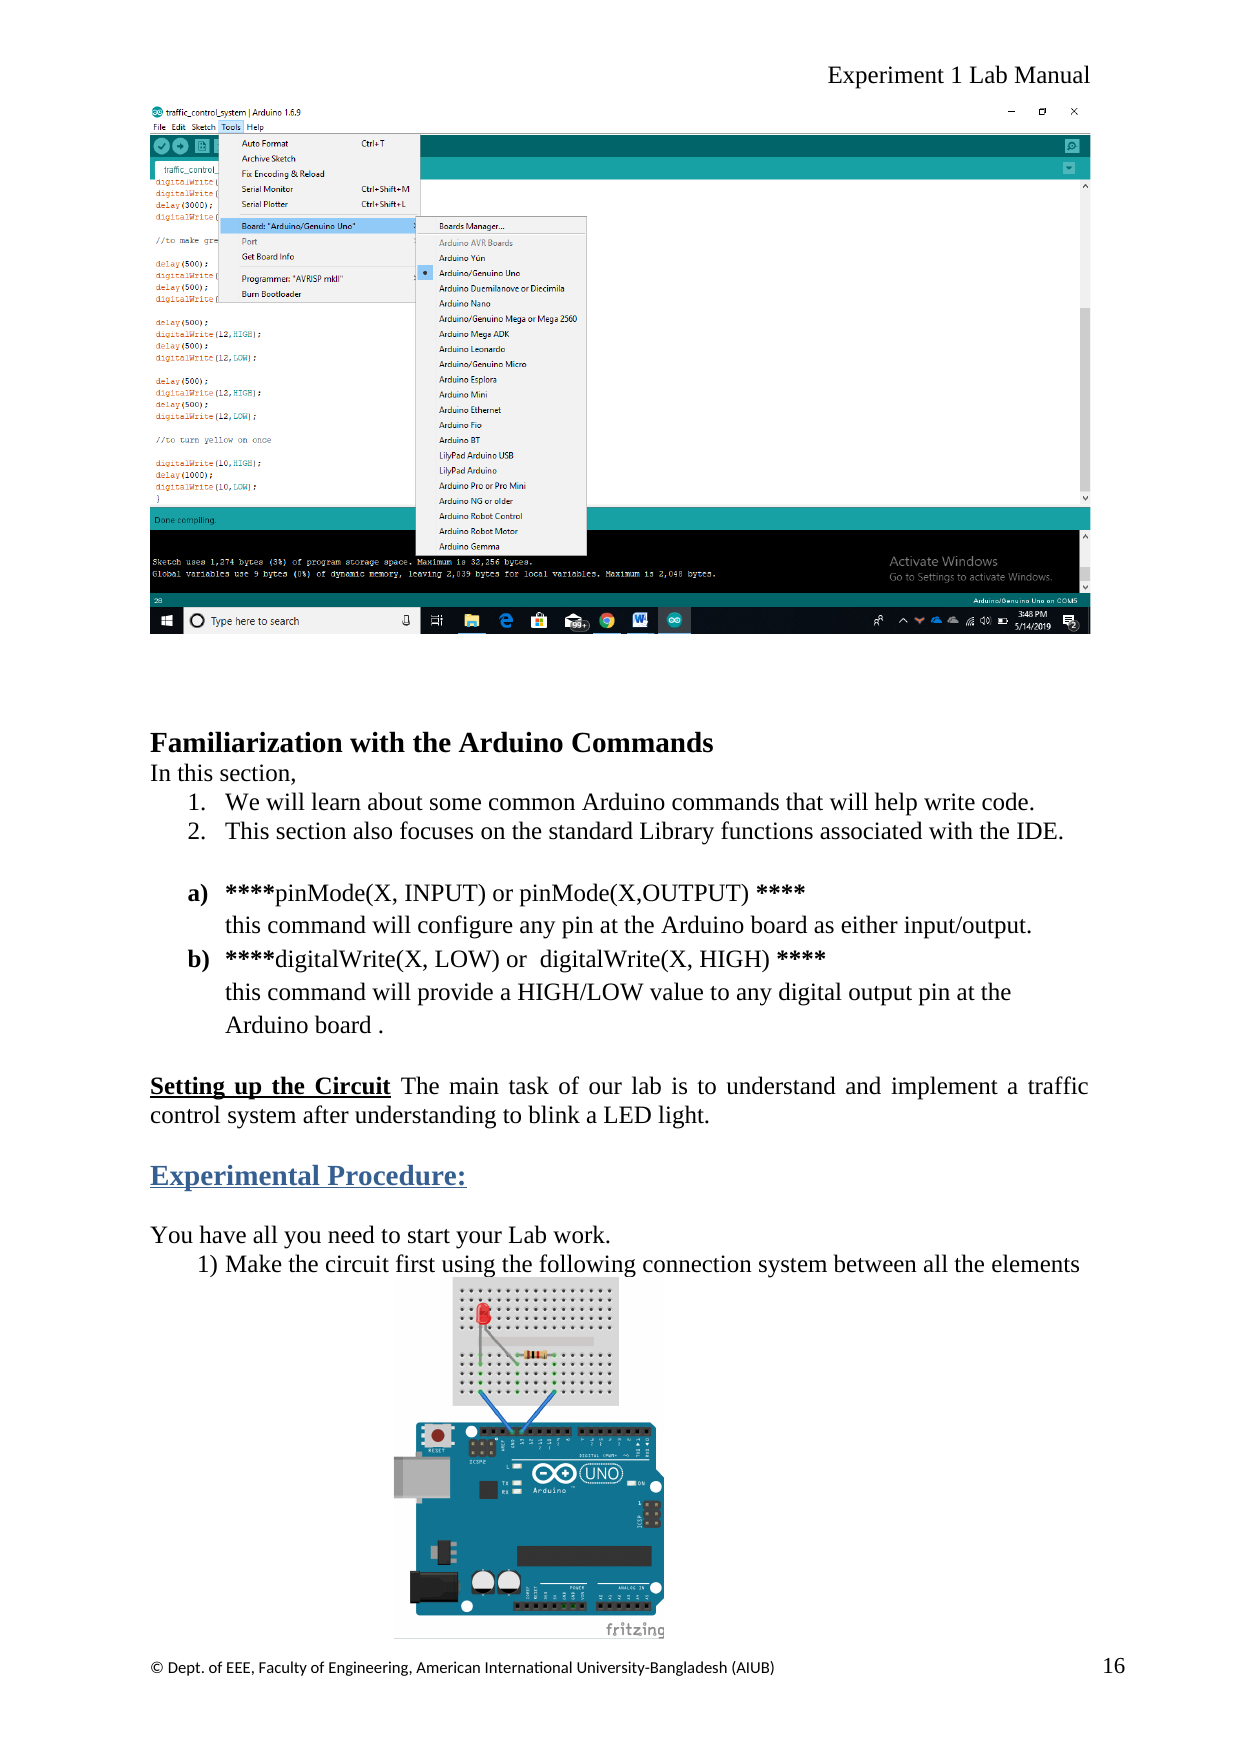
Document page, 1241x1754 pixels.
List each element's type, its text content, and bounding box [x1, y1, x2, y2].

list ****pinMode(X, INPUT) or pinMode(X,OUTPUT) **** [187, 878, 1090, 906]
list ****digitalWrite(X, LOW) or digitalWrite(X, HIGH) **** [187, 944, 1090, 972]
list Make the circuit first using the following connection system between all the elements [197, 1249, 1090, 1277]
picture [150, 105, 1091, 634]
text Setting up the Circuit The main task of our lab is to understand and implement a traffic control system after understanding to blink a LED light. [150, 1071, 1090, 1129]
text this command will configure any pin at the Arduino board as either input/output. [225, 911, 1090, 939]
list You have all you need to start your Lab work. [150, 1220, 1090, 1249]
list This section also focuses on the standard Library functions associated with the IDE. [187, 816, 1090, 844]
picture [393, 1277, 664, 1639]
list this command will provide a HIGH/LOW value to any digital output pin at the Arduino board . [225, 977, 1090, 1038]
text Familiarization with the Arduino Commands [150, 725, 1090, 758]
list Experimental Procedure: [150, 1158, 1090, 1191]
list We will learn about some common Arduino commands that will help write code. [187, 787, 1090, 816]
text In this section, [150, 758, 1090, 787]
